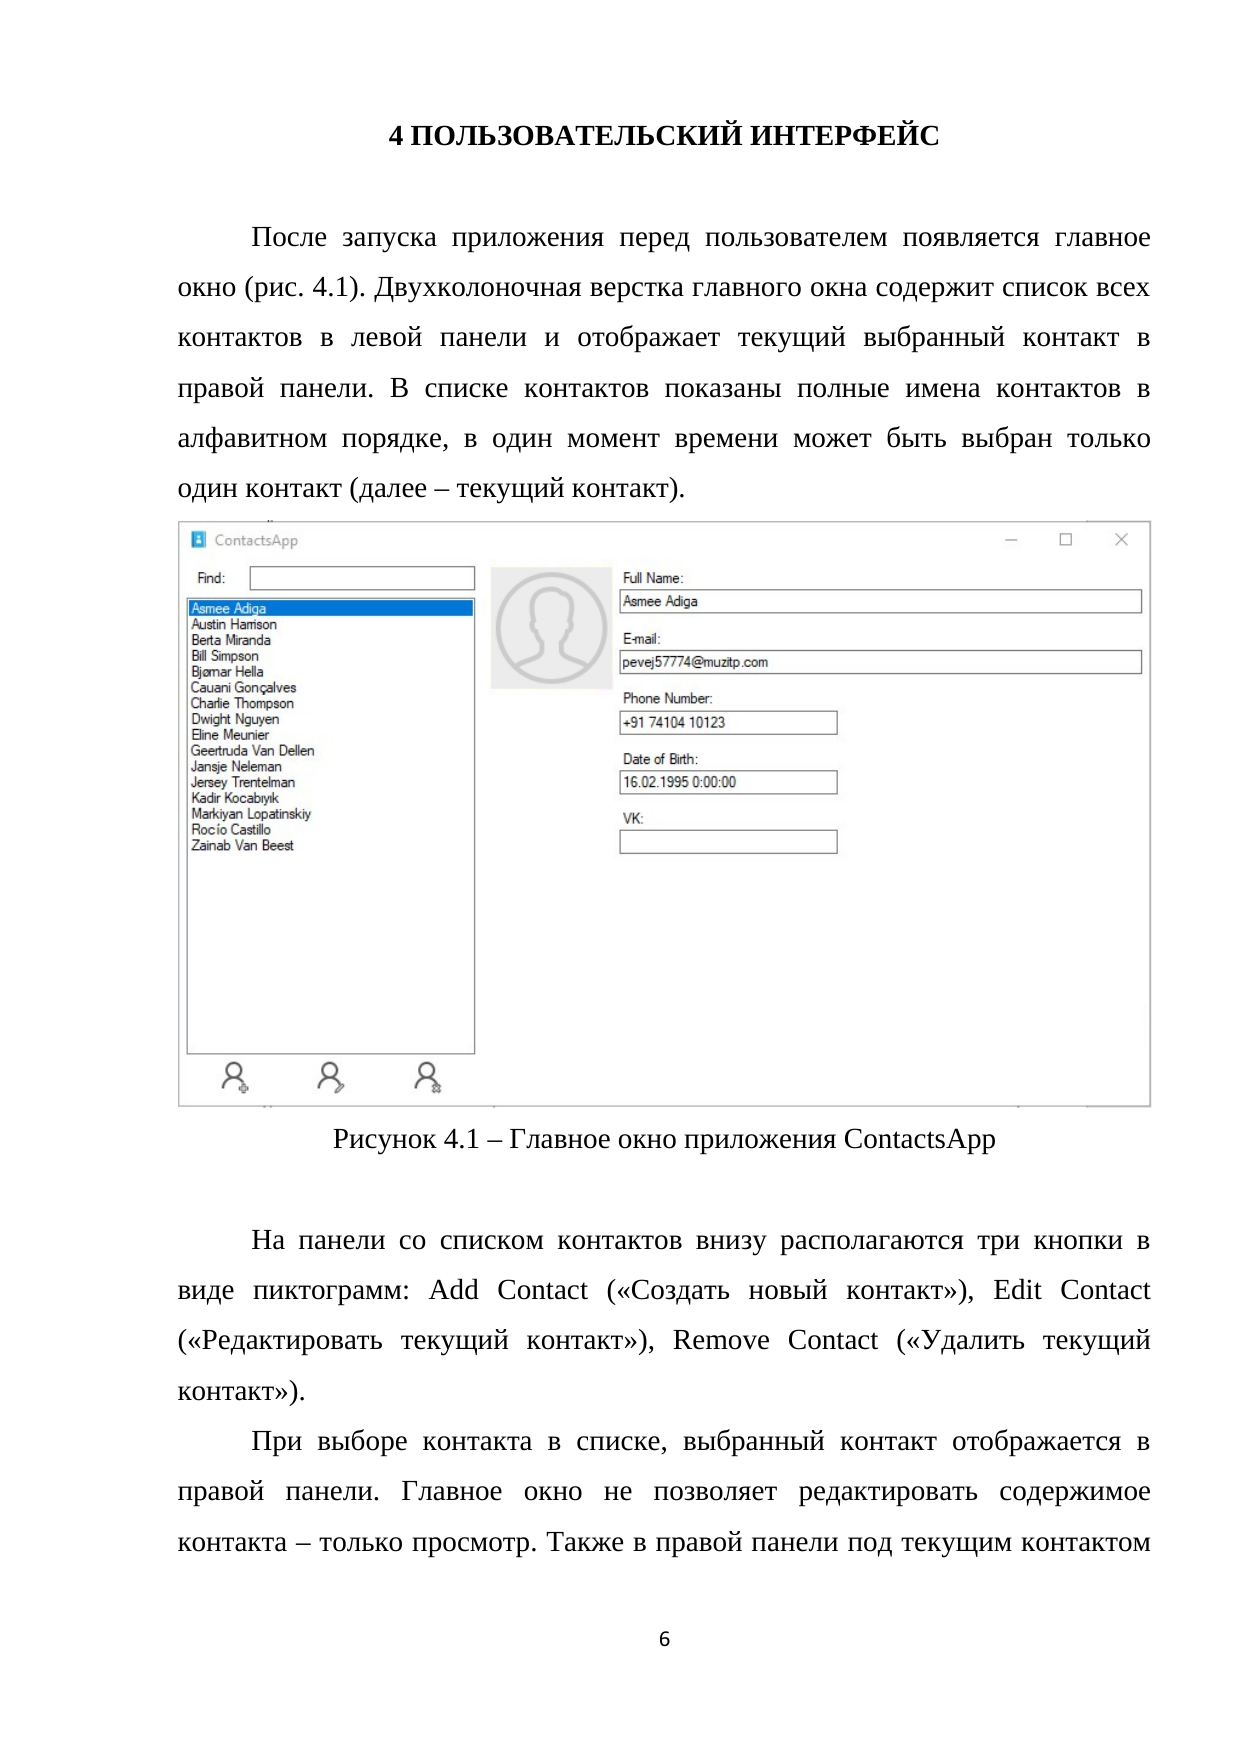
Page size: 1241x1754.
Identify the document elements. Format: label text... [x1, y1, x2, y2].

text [177, 1423, 1152, 1557]
text После запуска приложения перед пользователем появляется главное окно (рис. 4.1). Двухколоночная верстка главного окна содержит список всех контактов в левой панели и отображает текущий выбранный контакт в правой панели. В списке контактов показаны полные имена контактов в алфавитном порядке, в один момент времени может быть выбран только один контакт (далее – текущий контакт). [177, 219, 1152, 504]
text Рисунок 4.1 – Главное окно приложения ContactsApp [177, 1121, 1152, 1155]
text На панели со списком контактов внизу располагаются три кнопки в виде пиктограмм: Add Contact («Создать новый контакт»), Edit Contact («Редактировать текущий контакт»), Remove Contact («Удалить текущий контакт»). [177, 1222, 1152, 1406]
subtitle 4 ПОЛЬЗОВАТЕЛЬСКИЙ ИНТЕРФЕЙС [177, 118, 1152, 152]
picture [177, 520, 1152, 1108]
